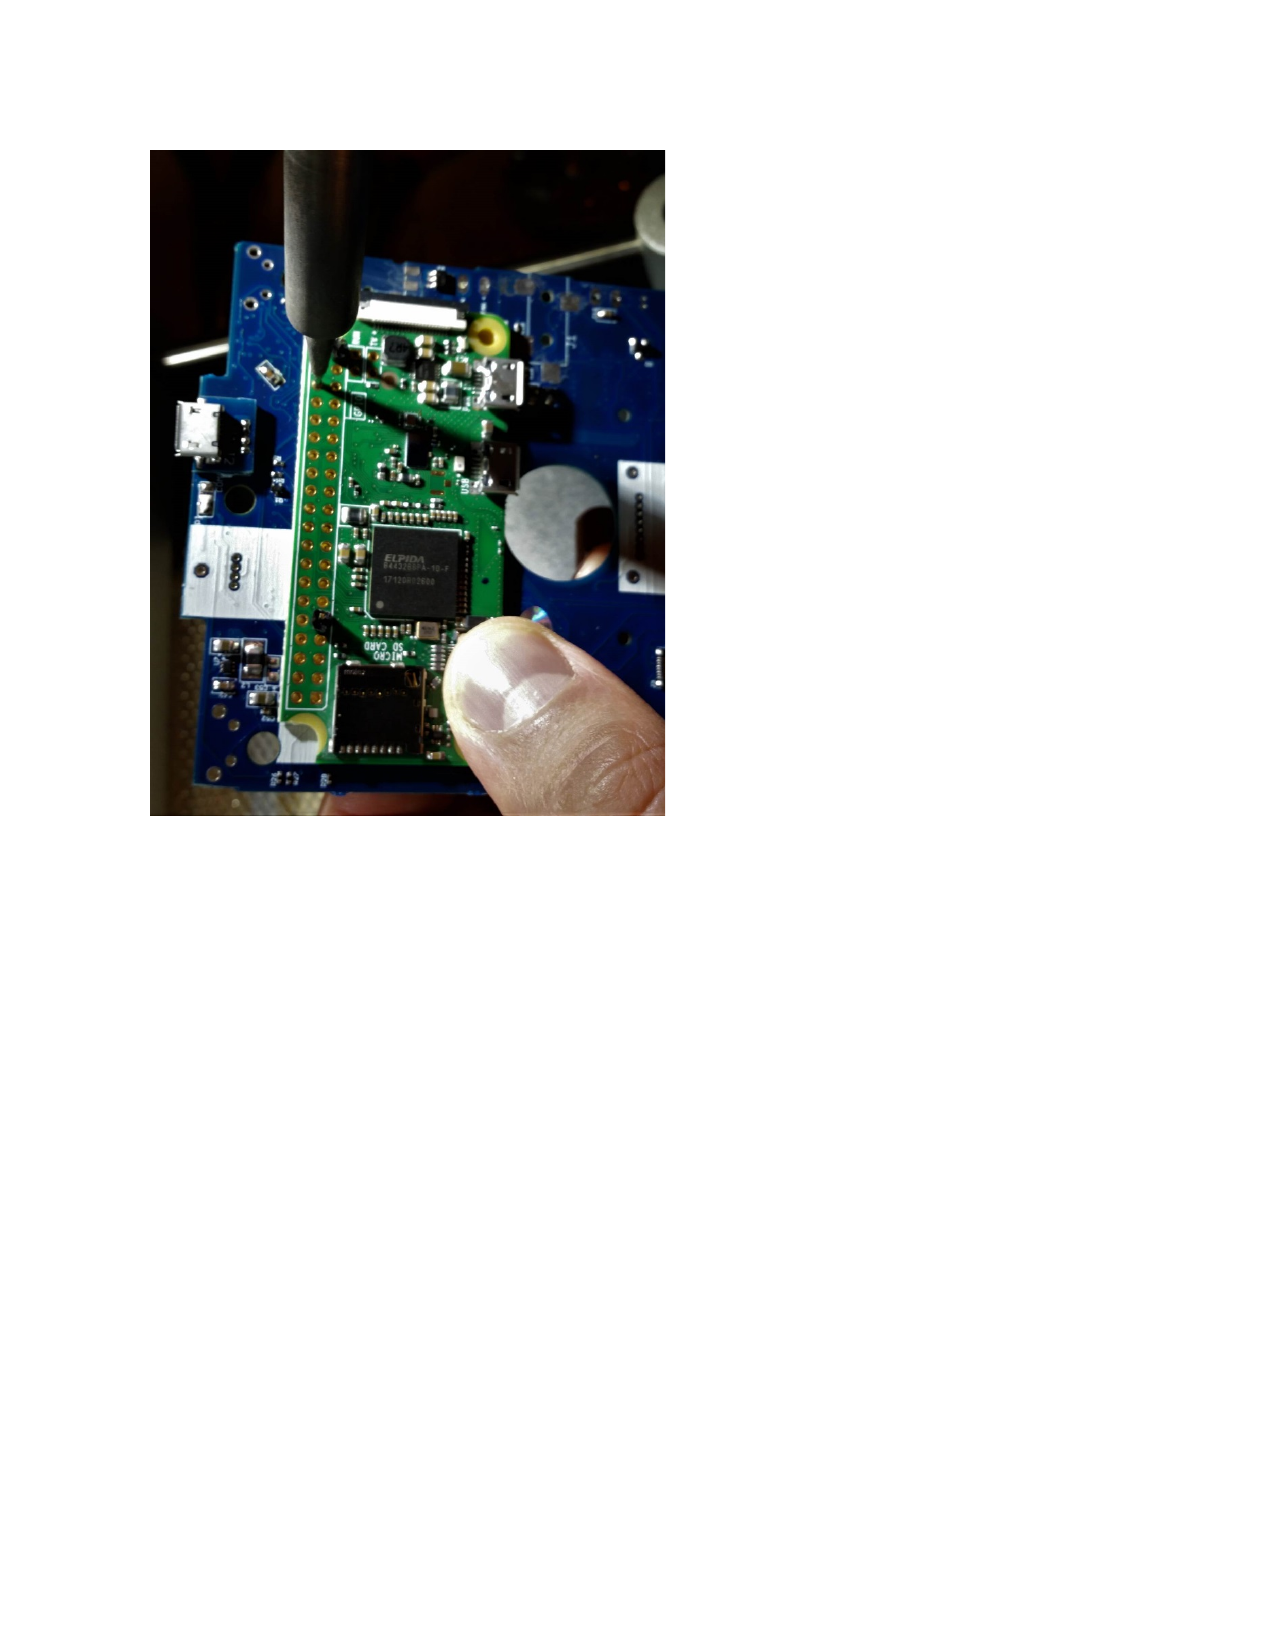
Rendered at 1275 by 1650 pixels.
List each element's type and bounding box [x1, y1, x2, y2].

picture [150, 150, 666, 816]
